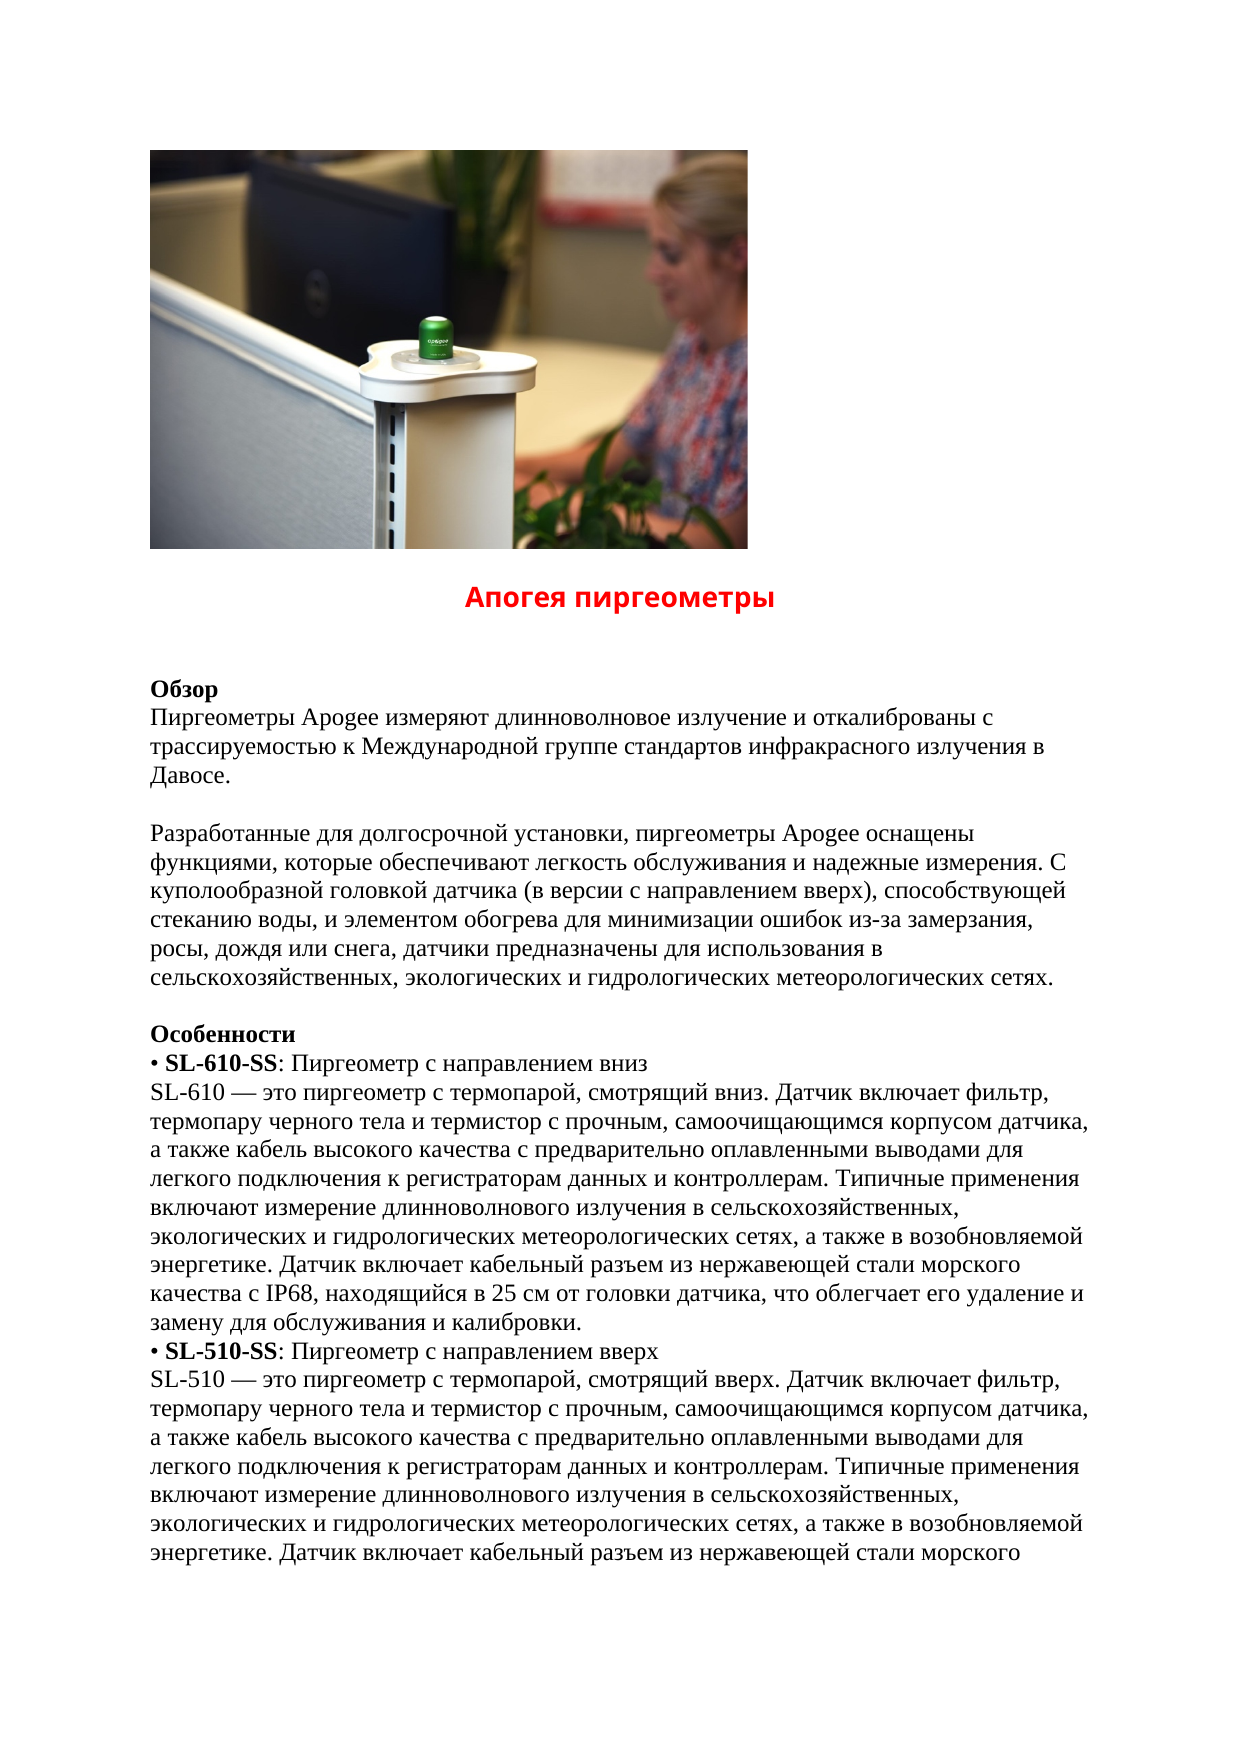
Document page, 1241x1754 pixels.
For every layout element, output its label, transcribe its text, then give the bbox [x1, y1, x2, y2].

text Апогея пиргеометры [150, 577, 1090, 616]
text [150, 1019, 1090, 1566]
text Разработанные для долгосрочной установки, пиргеометры Apogee оснащены функциями, которые обеспечивают легкость обслуживания и надежные измерения. С куполообразной головкой датчика (в версии с направлением вверх), способствующей стеканию воды, и элементом обогрева для минимизации ошибок из-за замерзания, росы, дождя или снега, датчики предназначены для использования в сельскохозяйственных, экологических и гидрологических метеорологических сетях. [150, 818, 1090, 990]
picture [150, 150, 748, 549]
text Обзор Пиргеометры Apogee измеряют длинноволновое излучение и откалиброваны с трассируемостью к Международной группе стандартов инфракрасного излучения в Давосе. [150, 674, 1090, 789]
